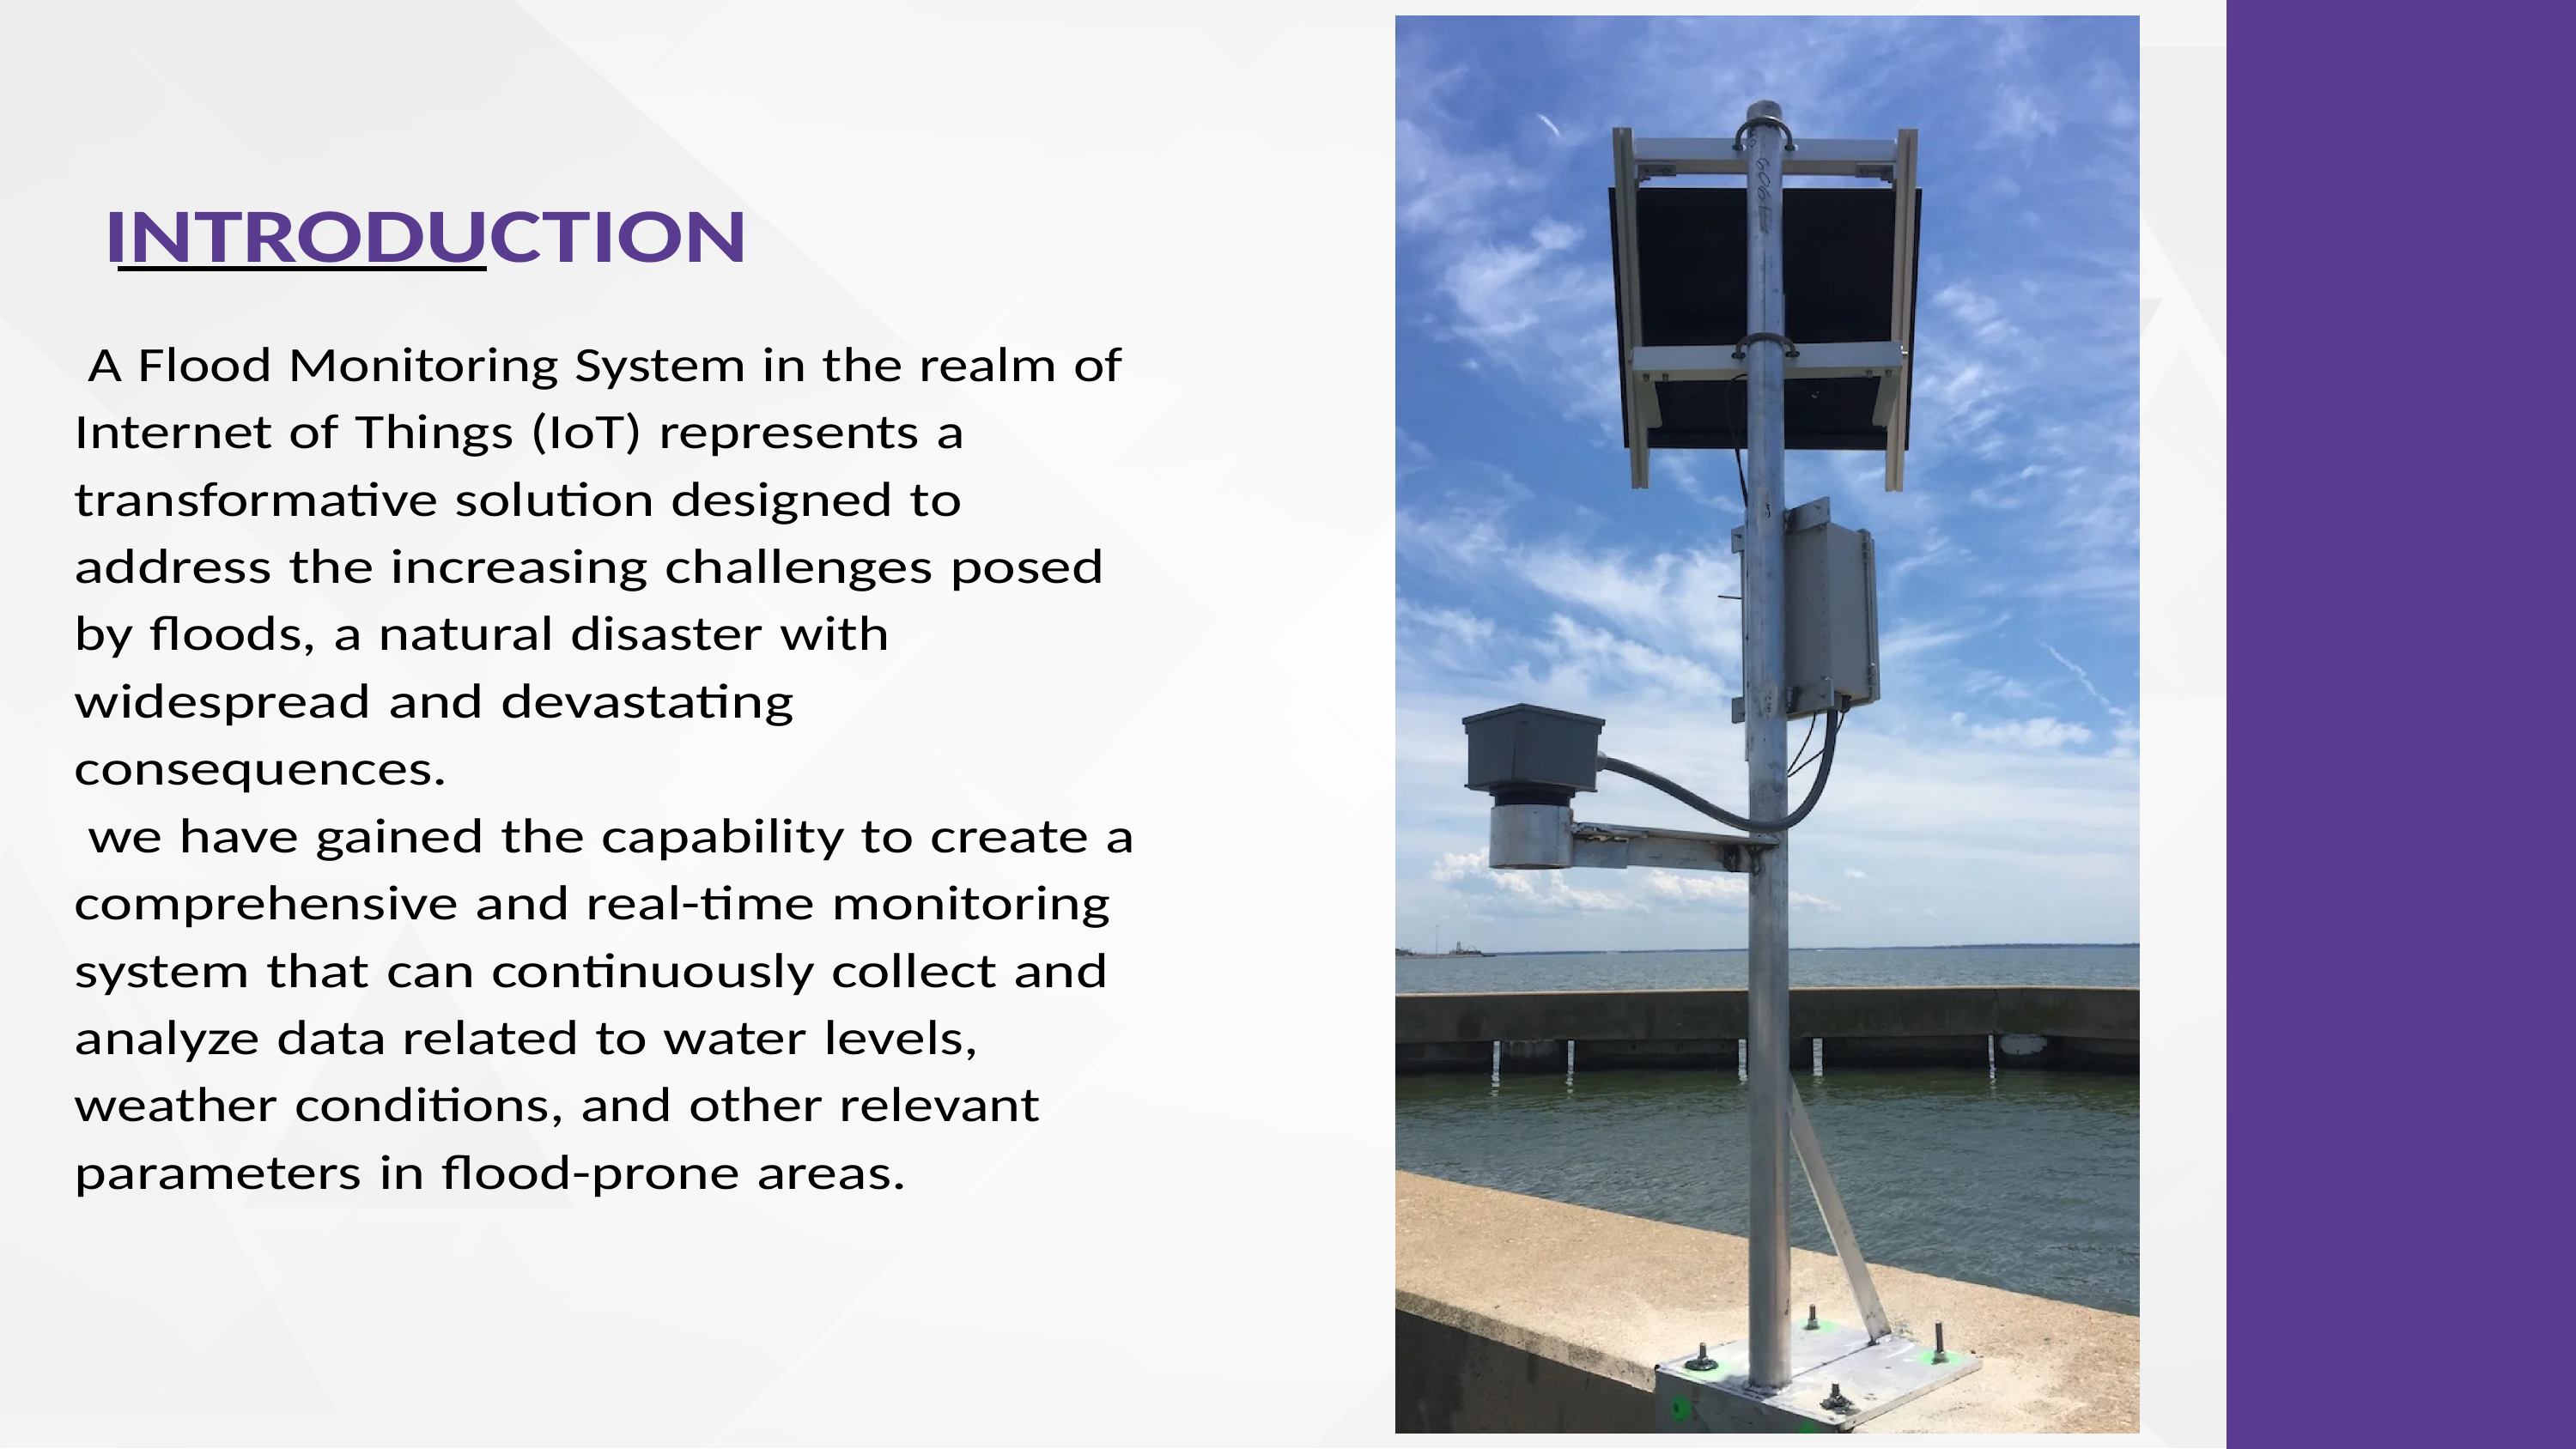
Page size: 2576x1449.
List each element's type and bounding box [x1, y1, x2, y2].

picture [0, 0, 2227, 1448]
